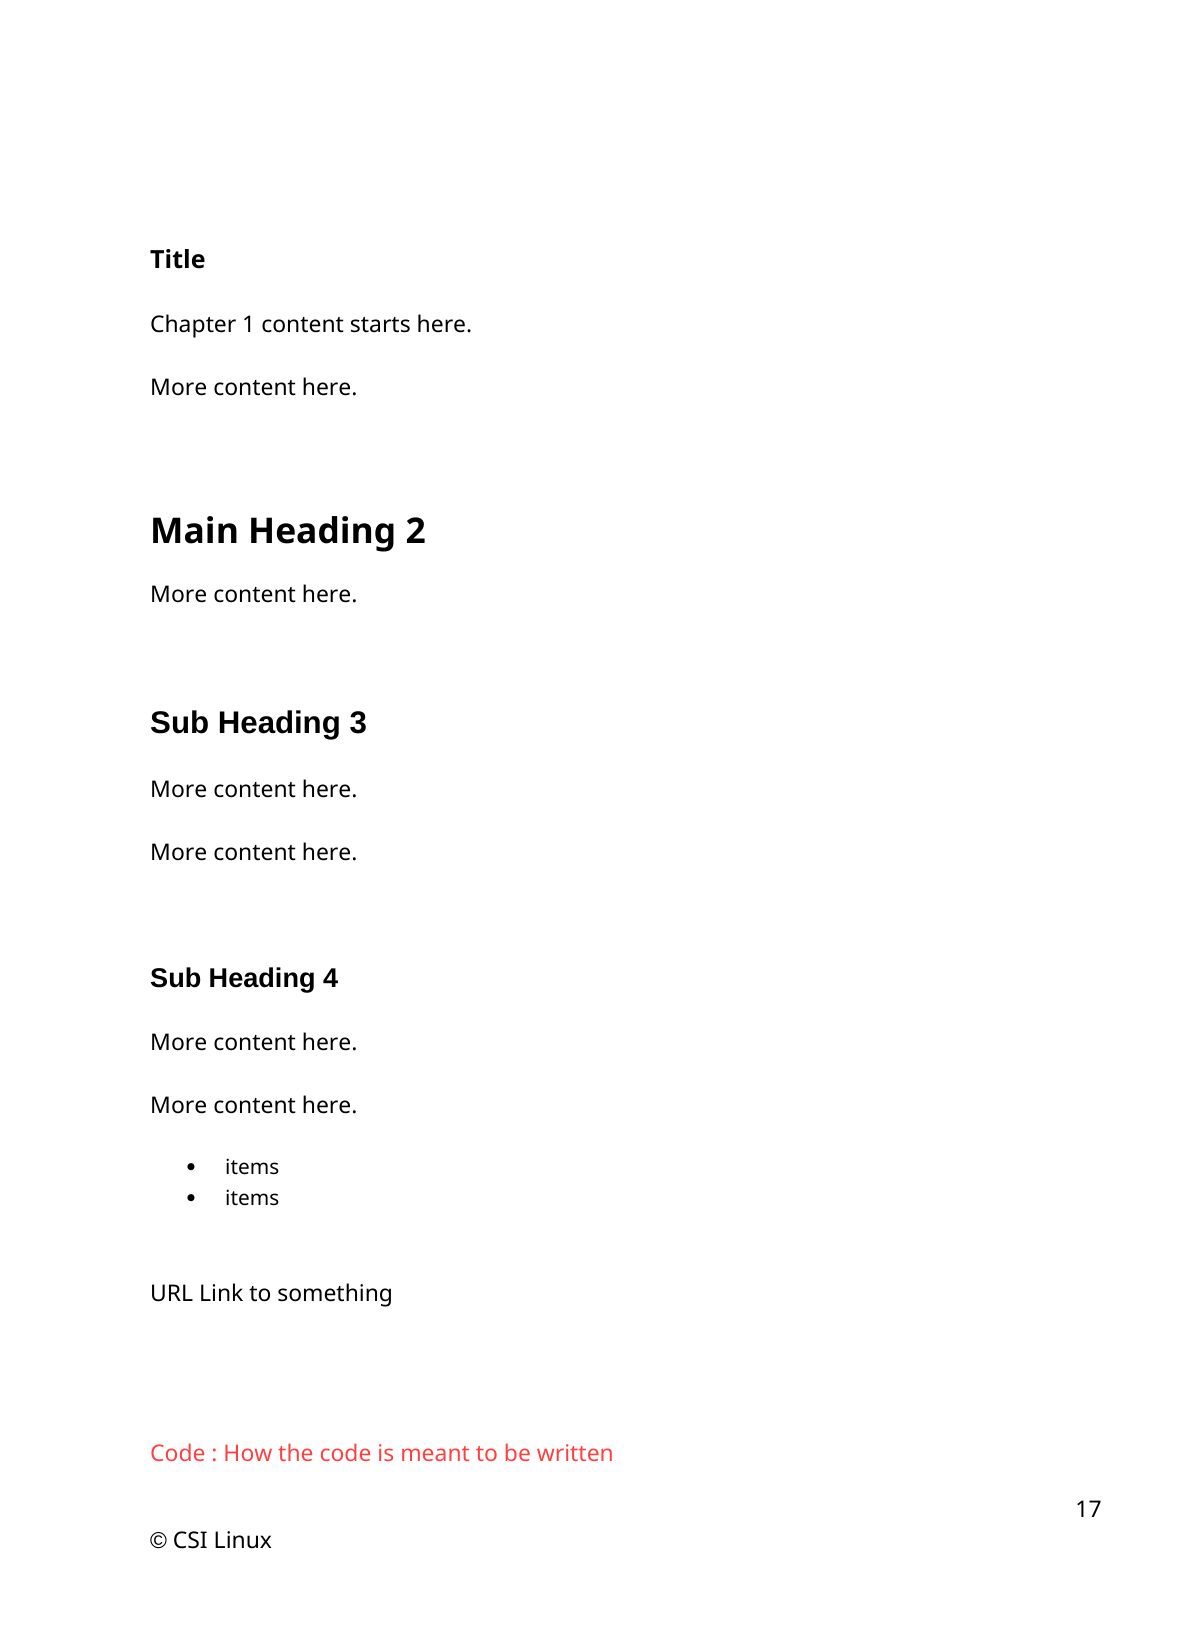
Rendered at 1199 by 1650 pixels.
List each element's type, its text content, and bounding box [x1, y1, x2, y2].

text URL Link to something [150, 1277, 1101, 1308]
title Title [150, 241, 1101, 275]
text Chapter 1 content starts here. [150, 307, 1101, 339]
subtitle Main Heading 2 [150, 505, 1101, 553]
list items [187, 1183, 1101, 1211]
text More content here. [150, 836, 1101, 867]
text More content here. [150, 371, 1101, 402]
text More content here. [150, 1026, 1101, 1057]
text More content here. [150, 1089, 1101, 1120]
text More content here. [150, 773, 1101, 804]
list items [187, 1152, 1101, 1181]
text More content here. [150, 578, 1101, 609]
subtitle Sub Heading 4 [150, 962, 1101, 994]
text Code : How the code is meant to be written [150, 1437, 1101, 1468]
subtitle Sub Heading 3 [150, 704, 1101, 741]
